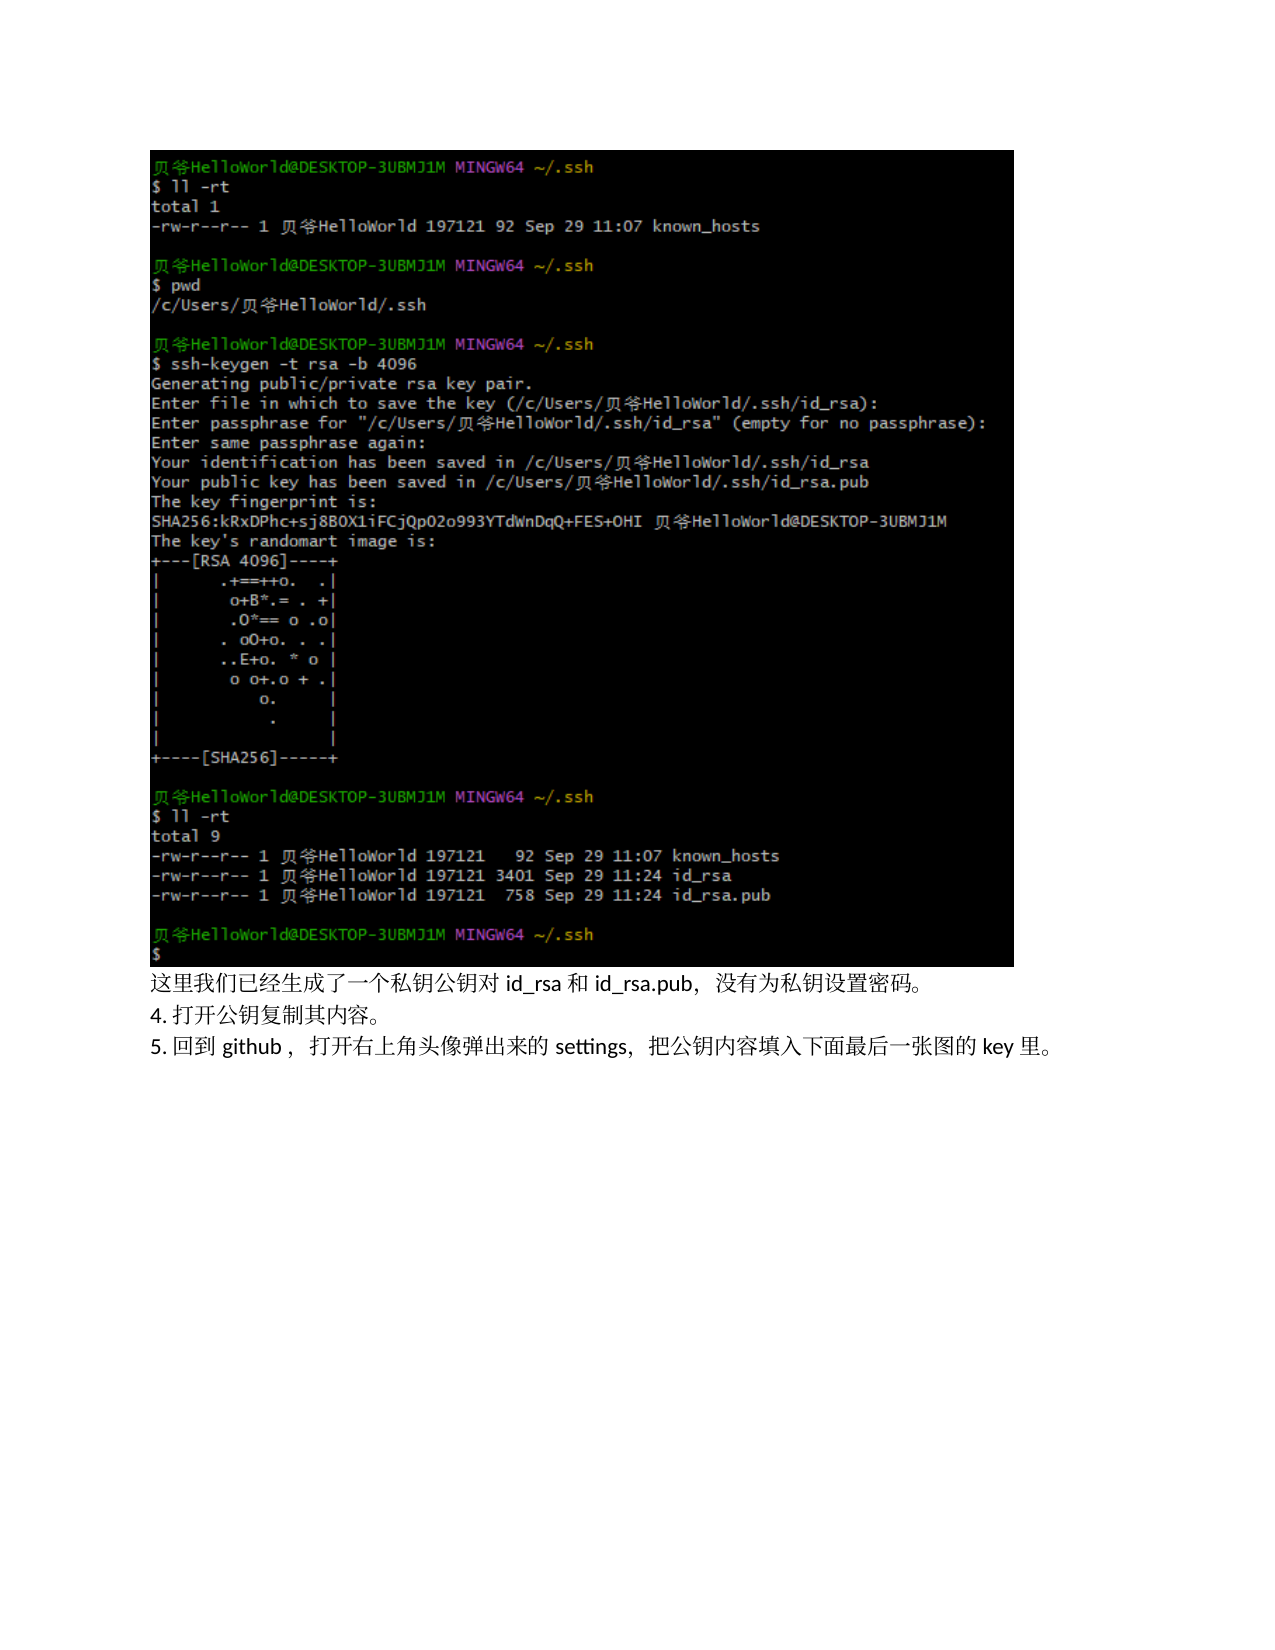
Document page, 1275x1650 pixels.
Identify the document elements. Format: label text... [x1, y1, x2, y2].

text 这里我们已经生成了一个私钥公钥对 id_rsa 和 id_rsa.pub，没有为私钥设置密码。 [150, 966, 1125, 998]
text 5. 回到 github ，打开右上角头像弹出来的 settings，把公钥内容填入下面最后一张图的 key 里。 [150, 1029, 1125, 1061]
text 4. 打开公钥复制其内容。 [150, 998, 1125, 1029]
picture [150, 150, 1014, 967]
